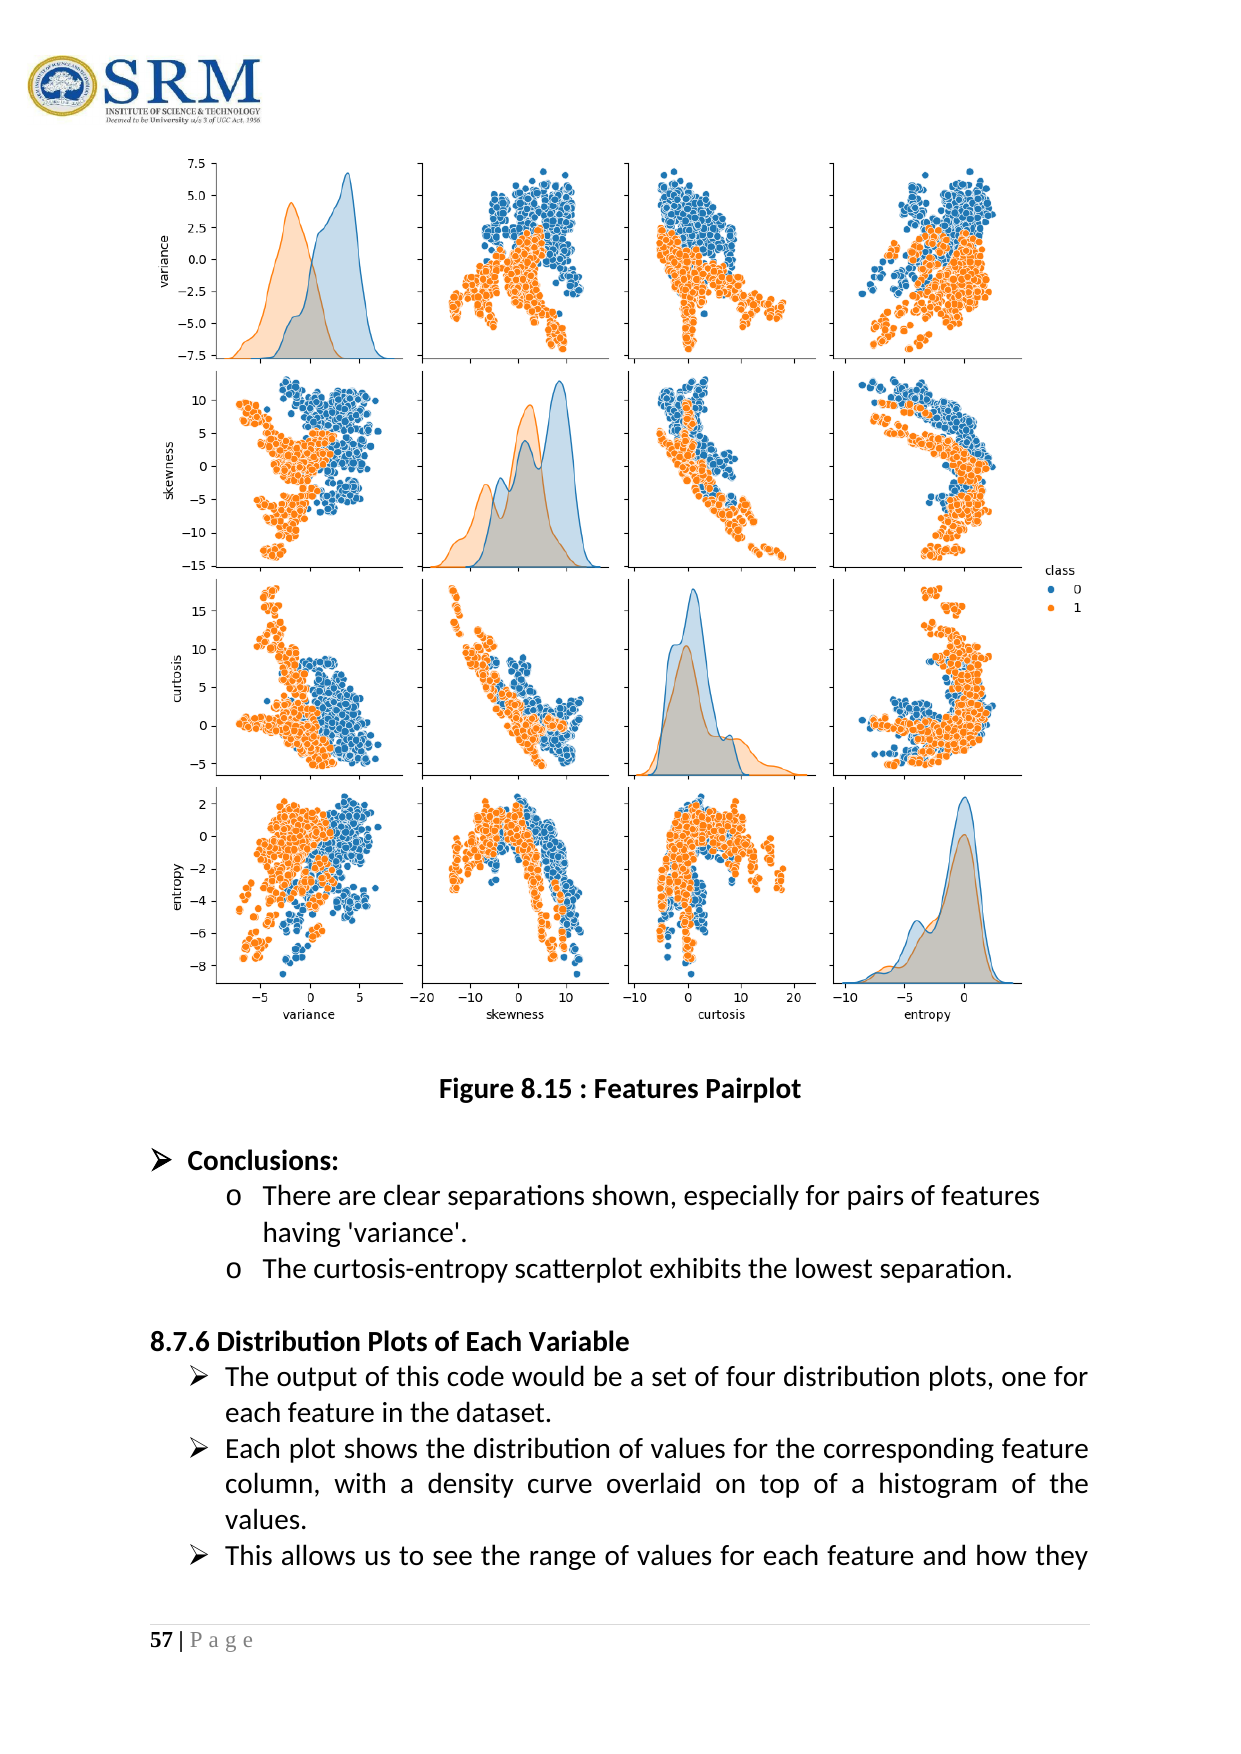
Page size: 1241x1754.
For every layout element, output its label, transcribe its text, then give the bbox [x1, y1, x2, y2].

list Each plot shows the distribution of values for the corresponding feature column, with a density curve overlaid on top of a histogram of the values. [187, 1430, 1090, 1537]
list There are clear separations shown, especially for pairs of features having 'variance'. [225, 1177, 1090, 1250]
picture [27, 55, 263, 125]
text 8.7.6 Distribution Plots of Each Variable [150, 1323, 1090, 1358]
picture [150, 150, 1091, 1030]
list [187, 1537, 1090, 1572]
list Conclusions: [150, 1142, 1090, 1177]
text Figure 8.15 : Features Pairplot [150, 1071, 1090, 1106]
list The curtosis-entropy scatterplot exhibits the lowest separation. [225, 1250, 1090, 1287]
list The output of this code would be a set of four distribution plots, one for each feature in the dataset. [187, 1358, 1090, 1430]
